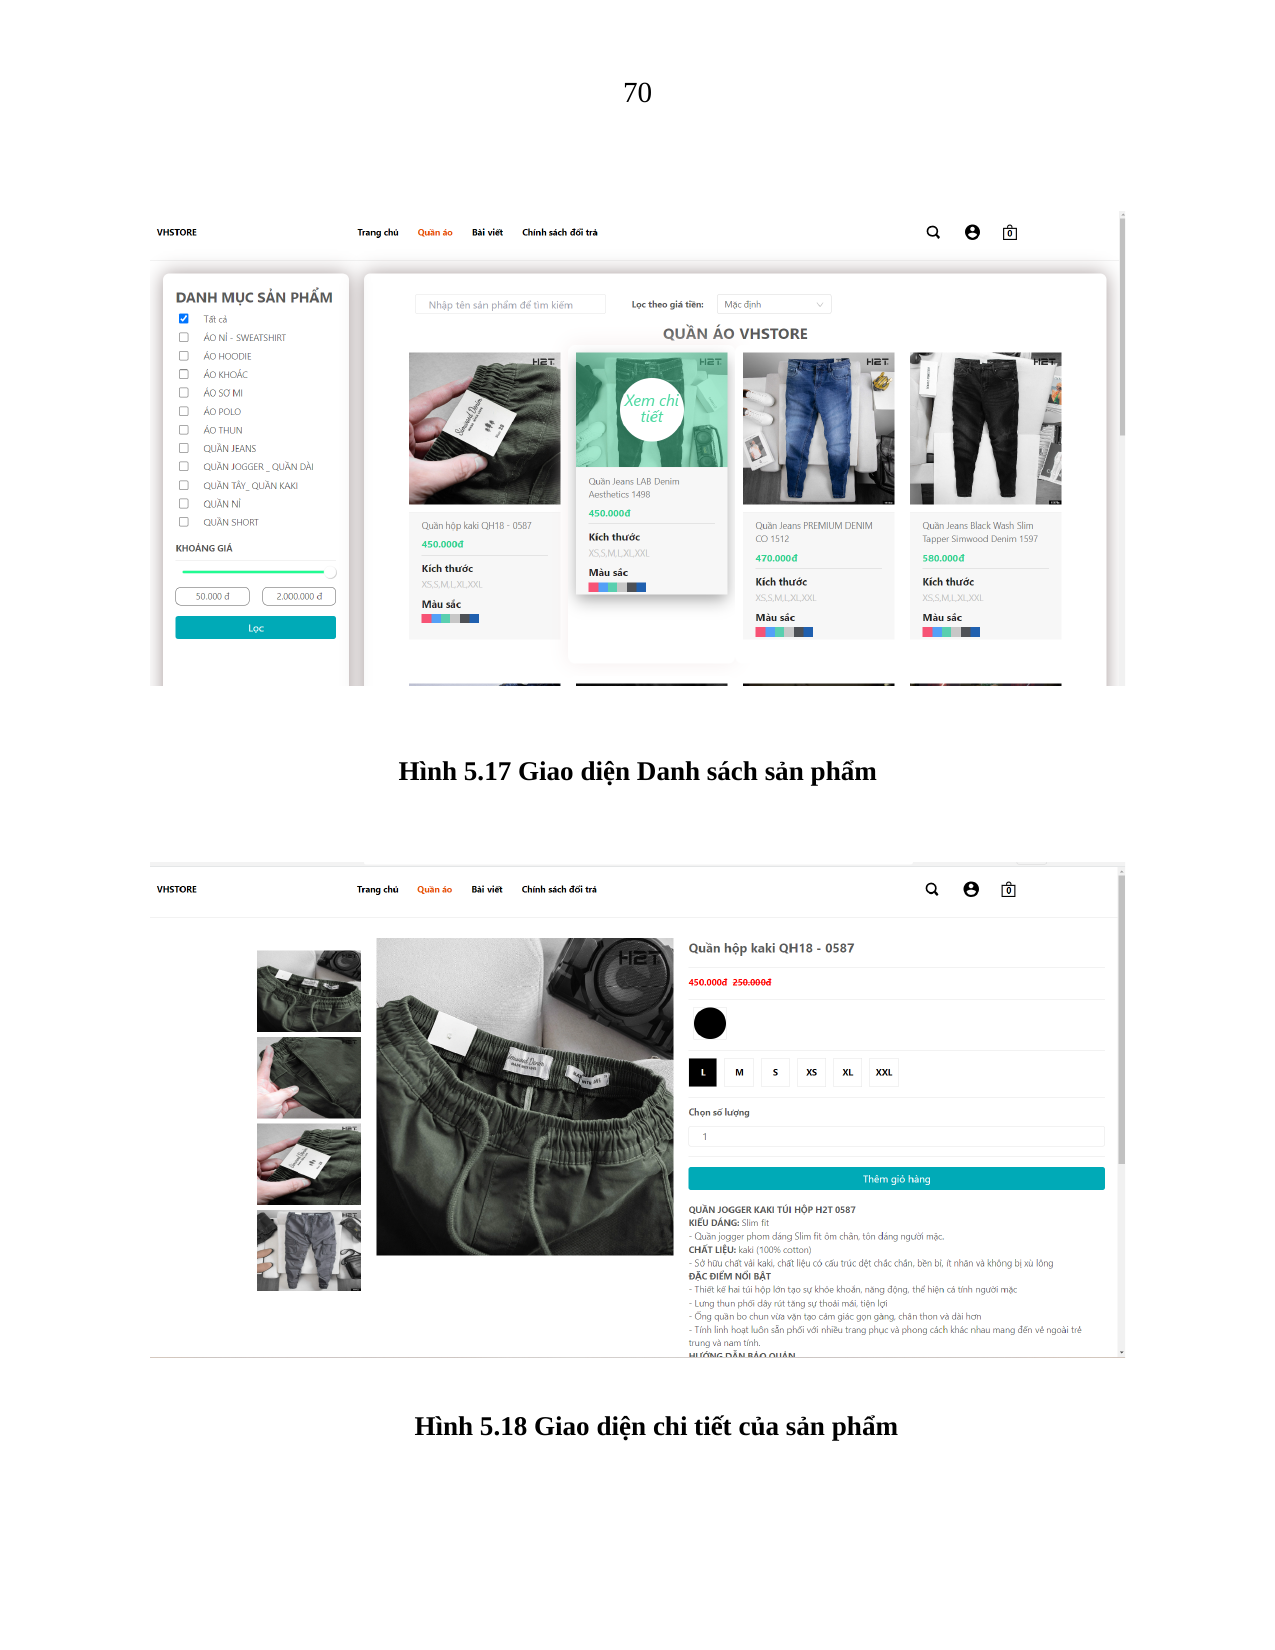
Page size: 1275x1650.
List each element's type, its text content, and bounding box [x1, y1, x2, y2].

text Hình 5.17 Giao diện Danh sách sản phẩm [150, 755, 1125, 786]
list Hình 5.18 Giao diện chi tiết của sản phẩm [187, 1410, 1125, 1441]
picture [150, 211, 1125, 686]
picture [150, 862, 1125, 1358]
